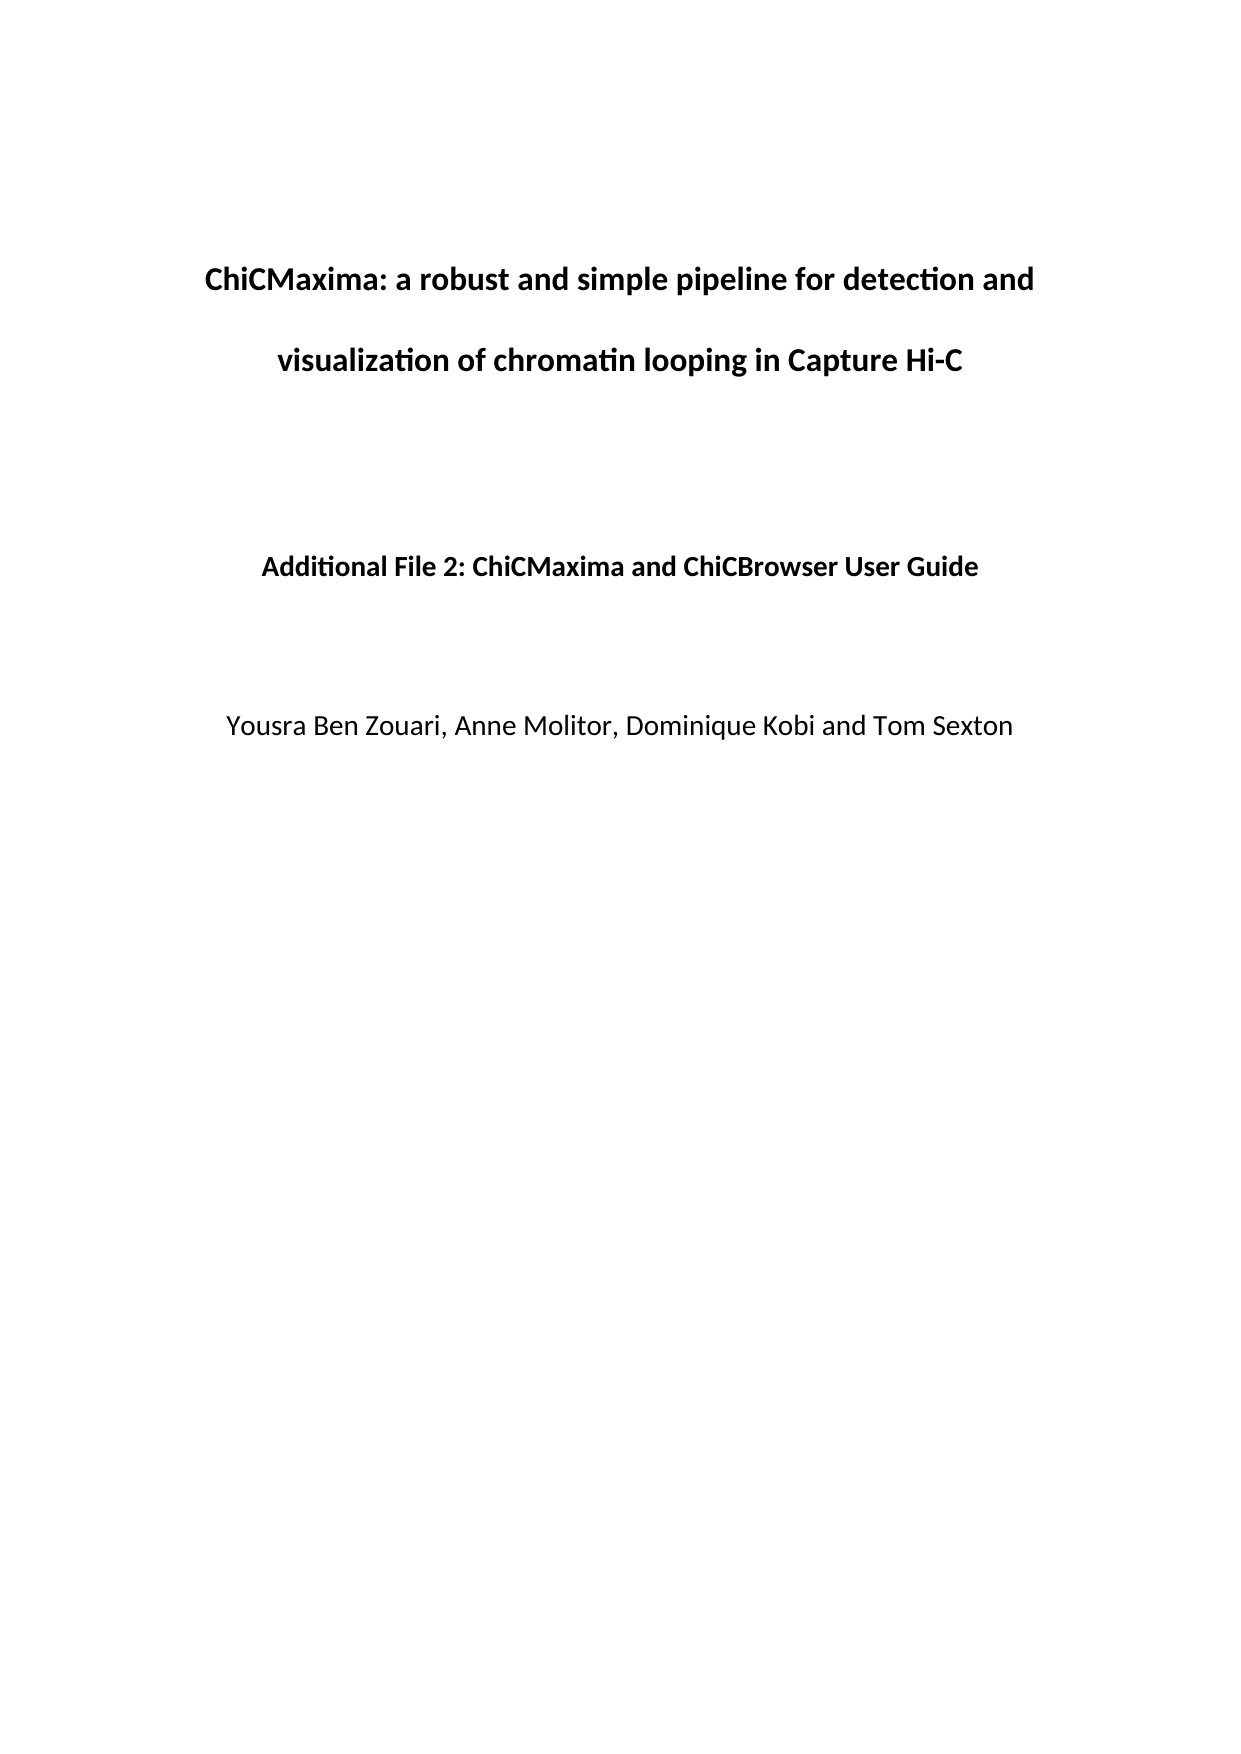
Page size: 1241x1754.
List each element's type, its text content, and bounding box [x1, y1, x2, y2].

text Additional File 2: ChiCMaxima and ChiCBrowser User Guide [148, 548, 1093, 583]
text ChiCMaxima: a robust and simple pipeline for detection and visualization of chromatin looping in Capture Hi-C [148, 258, 1093, 380]
text Yousra Ben Zouari, Anne Molitor, Dominique Kobi and Tom Sexton [148, 707, 1093, 743]
